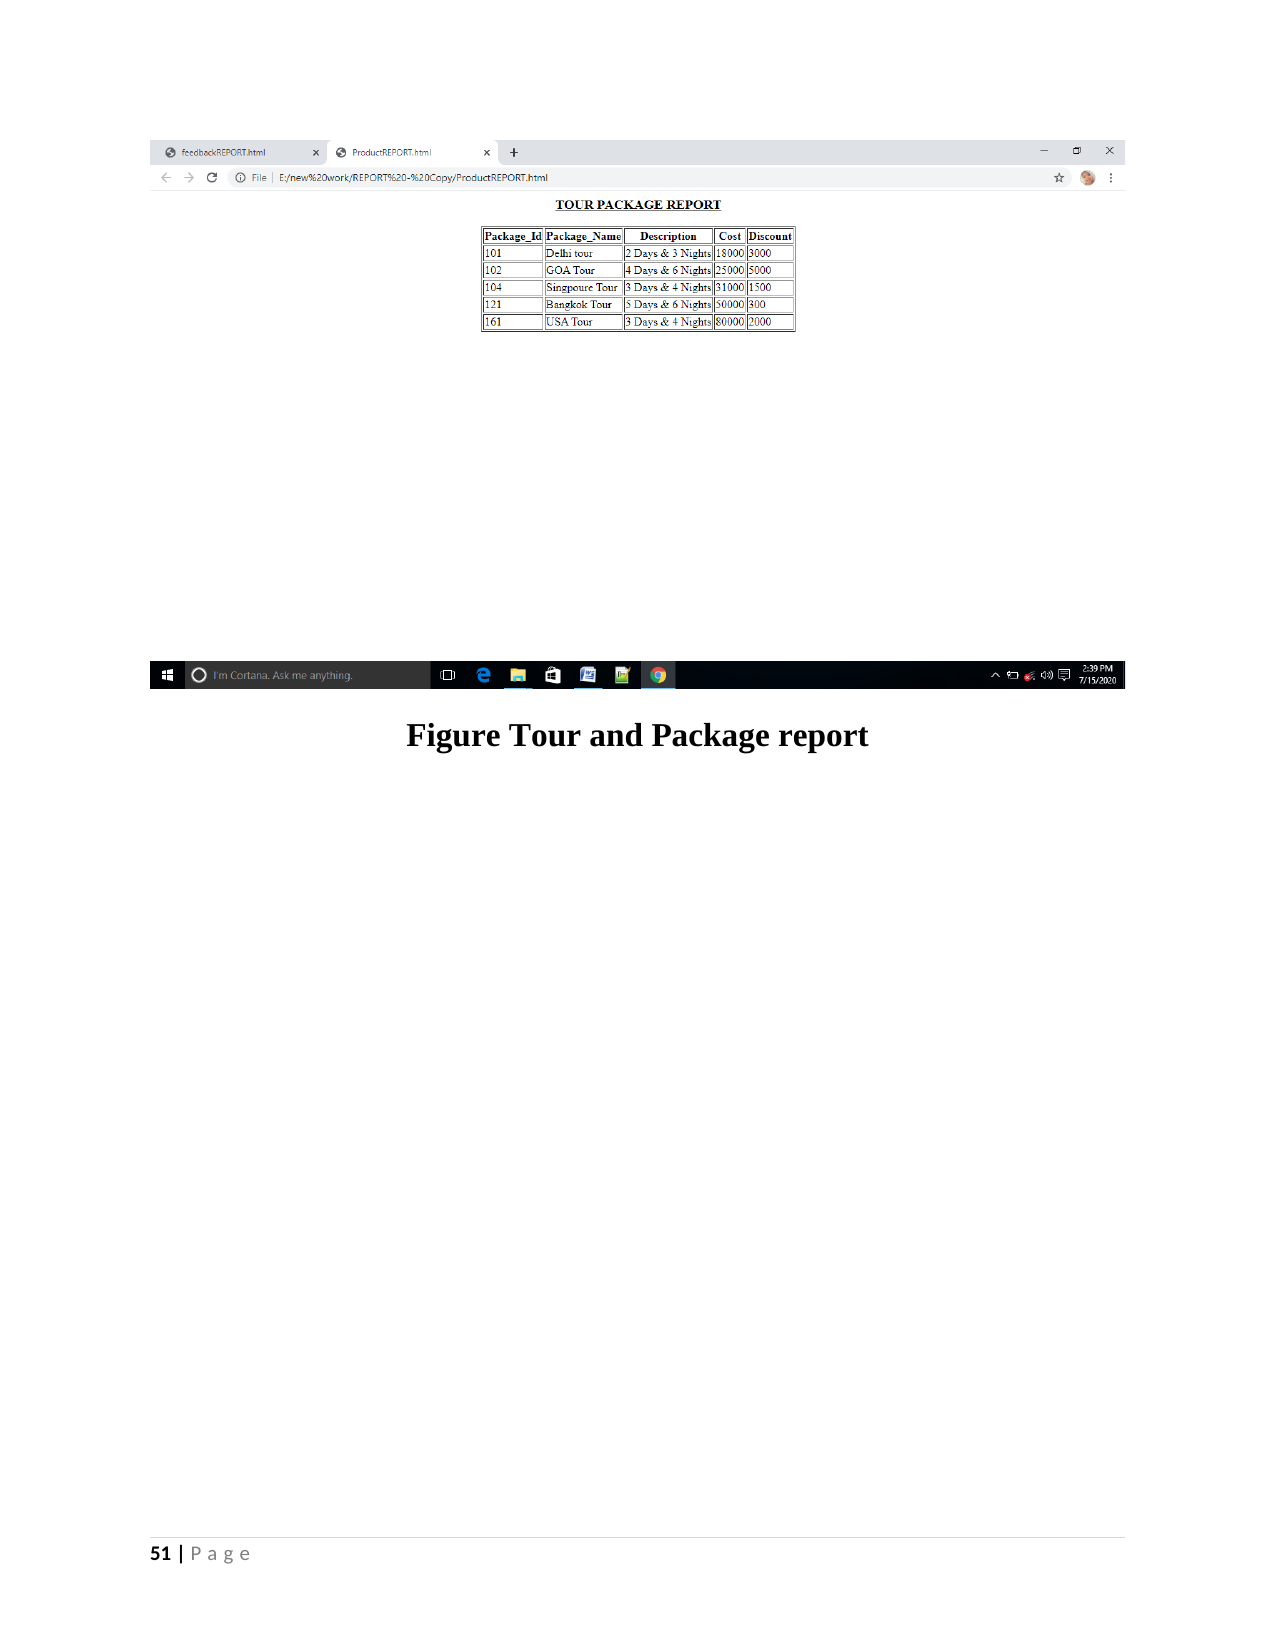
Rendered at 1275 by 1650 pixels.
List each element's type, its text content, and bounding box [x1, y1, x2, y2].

picture [150, 140, 1125, 689]
text Figure Tour and Package report 7.IMPLEMENTATION [150, 715, 1125, 754]
